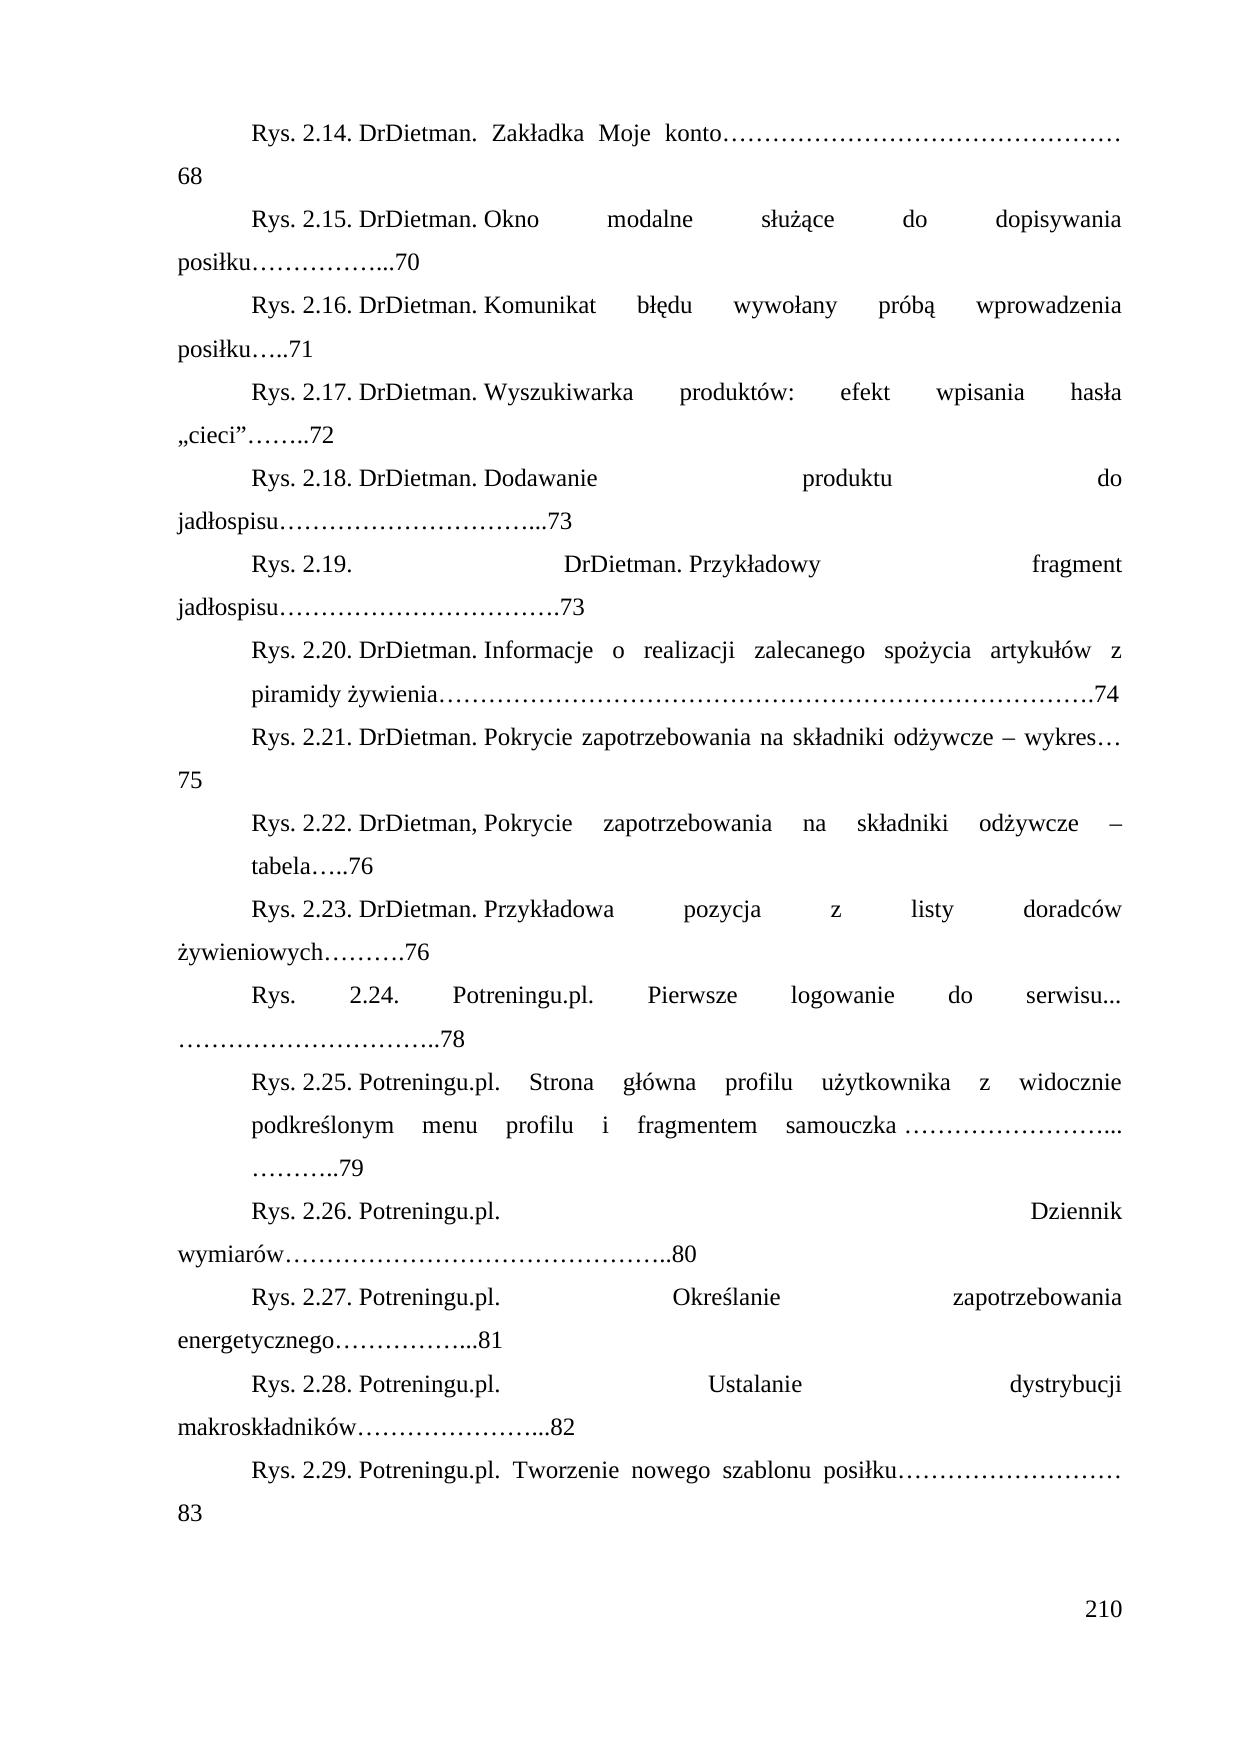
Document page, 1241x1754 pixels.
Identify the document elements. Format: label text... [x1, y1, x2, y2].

text Rys. 2.18. DrDietman. Dodawanie produktu do jadłospisu…………………………...73 [177, 463, 1122, 535]
text Rys. 2.26. Potreningu.pl. Dziennik wymiarów………………………………………..80 [177, 1196, 1122, 1268]
text Rys. 2.23. DrDietman. Przykładowa pozycja z listy doradców żywieniowych……….76 [177, 894, 1122, 966]
text Rys. 2.14. DrDietman. Zakładka Moje konto…………………………………………68 [177, 118, 1122, 190]
text Rys. 2.28. Potreningu.pl. Ustalanie dystrybucji makroskładników…………………...82 [177, 1369, 1122, 1441]
text Rys. 2.27. Potreningu.pl. Określanie zapotrzebowania energetycznego……………...81 [177, 1282, 1122, 1354]
text Rys. 2.17. DrDietman. Wyszukiwarka produktów: efekt wpisania hasła „cieci”……..72 [177, 377, 1122, 449]
text Rys. 2.21. DrDietman. Pokrycie zapotrzebowania na składniki odżywcze – wykres…75 [177, 722, 1122, 794]
text Rys. 2.15. DrDietman. Okno modalne służące do dopisywania posiłku……………...70 [177, 204, 1122, 276]
text Rys. 2.22. DrDietman, Pokrycie zapotrzebowania na składniki odżywcze – tabela…..76 [251, 808, 1122, 880]
text Rys. 2.24. Potreningu.pl. Pierwsze logowanie do serwisu...…………………………..78 [177, 981, 1122, 1052]
text Rys. 2.25. Potreningu.pl. Strona główna profilu użytkownika z widocznie podkreślonym menu profilu i fragmentem samouczka ……………………...………..79 [251, 1067, 1122, 1182]
text Rys. 2.19. DrDietman. Przykładowy fragment jadłospisu…………………………….73 [177, 549, 1122, 621]
text Rys. 2.29. Potreningu.pl. Tworzenie nowego szablonu posiłku………………………83 [177, 1455, 1122, 1527]
text Rys. 2.16. DrDietman. Komunikat błędu wywołany próbą wprowadzenia posiłku…..71 [177, 291, 1122, 362]
text Rys. 2.20. DrDietman. Informacje o realizacji zalecanego spożycia artykułów z piramidy żywienia…………………………………………………………………….74 [251, 636, 1122, 707]
